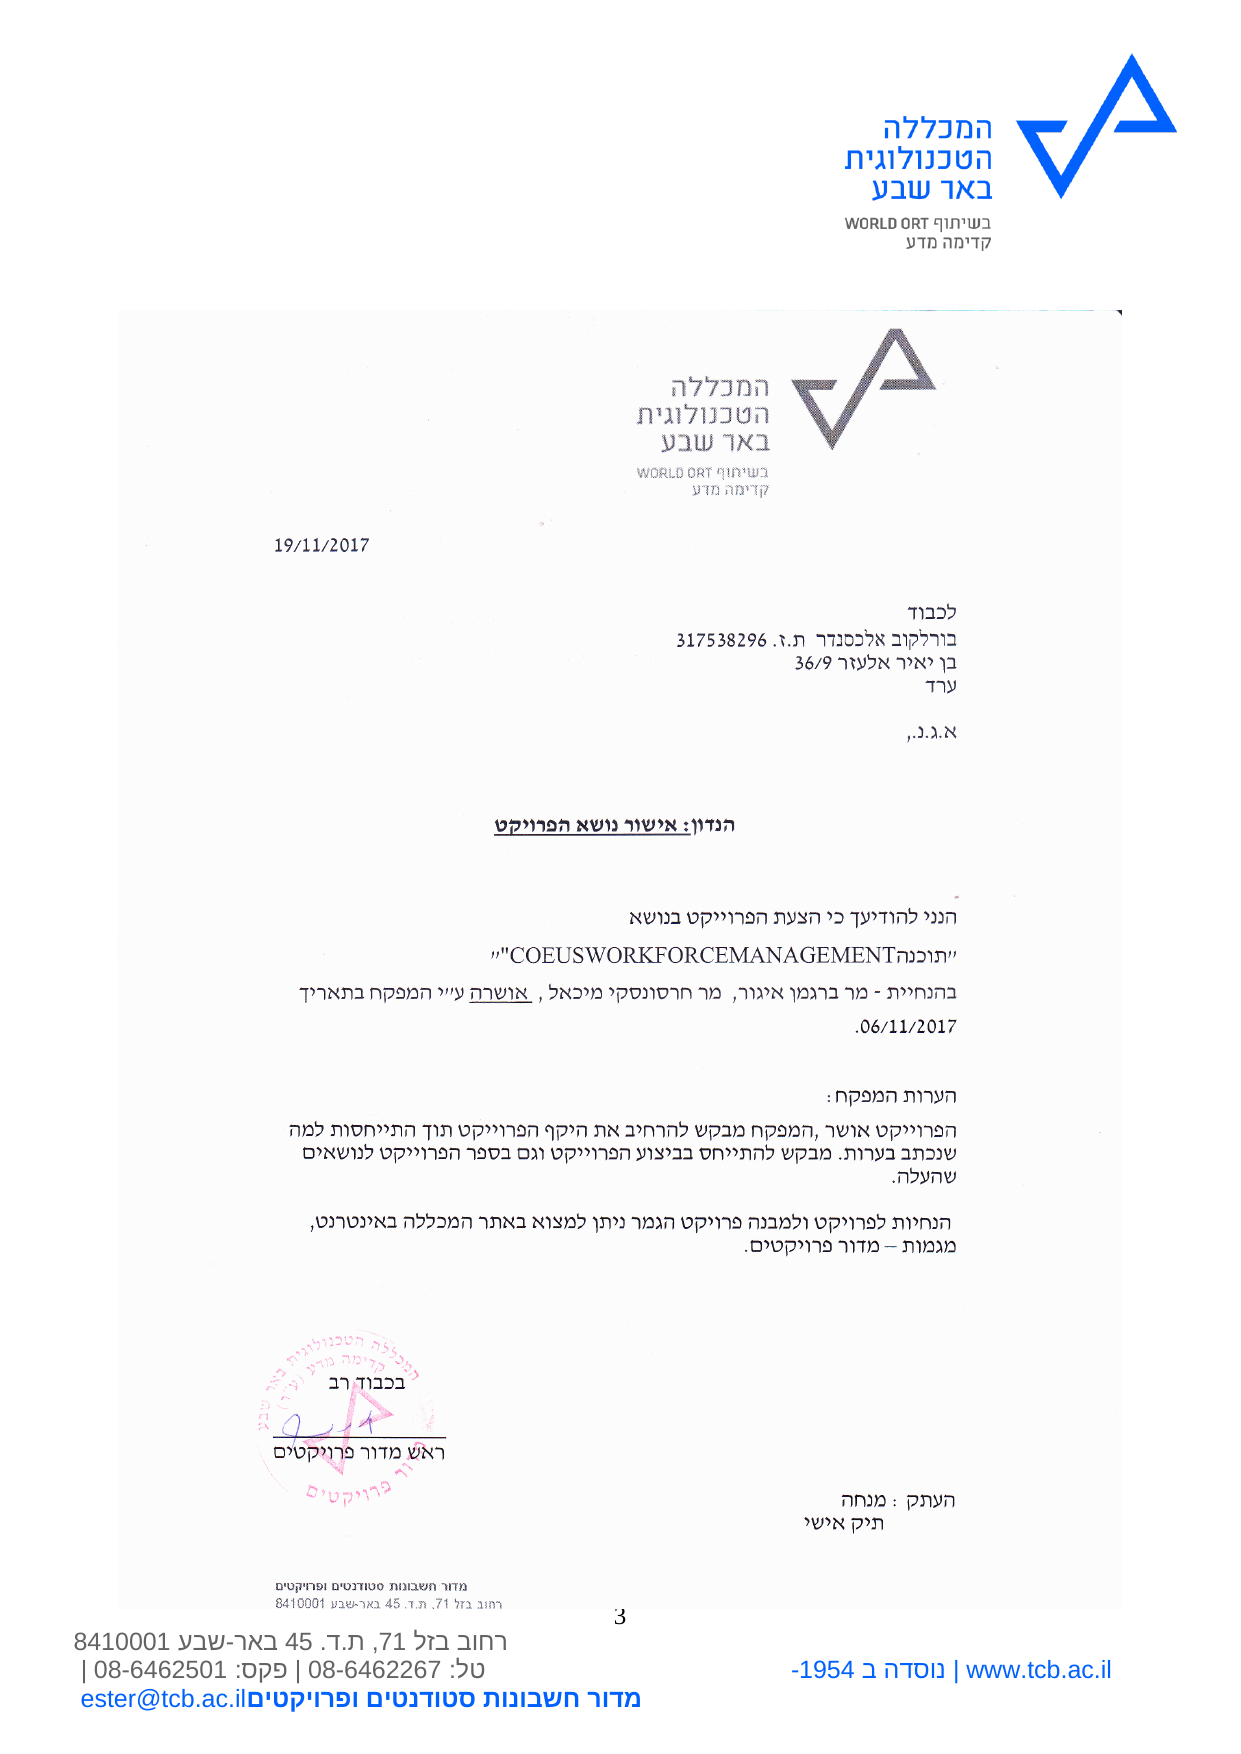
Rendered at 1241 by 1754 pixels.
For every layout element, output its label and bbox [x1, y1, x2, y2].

picture [118, 310, 1122, 1609]
picture [844, 53, 1177, 251]
